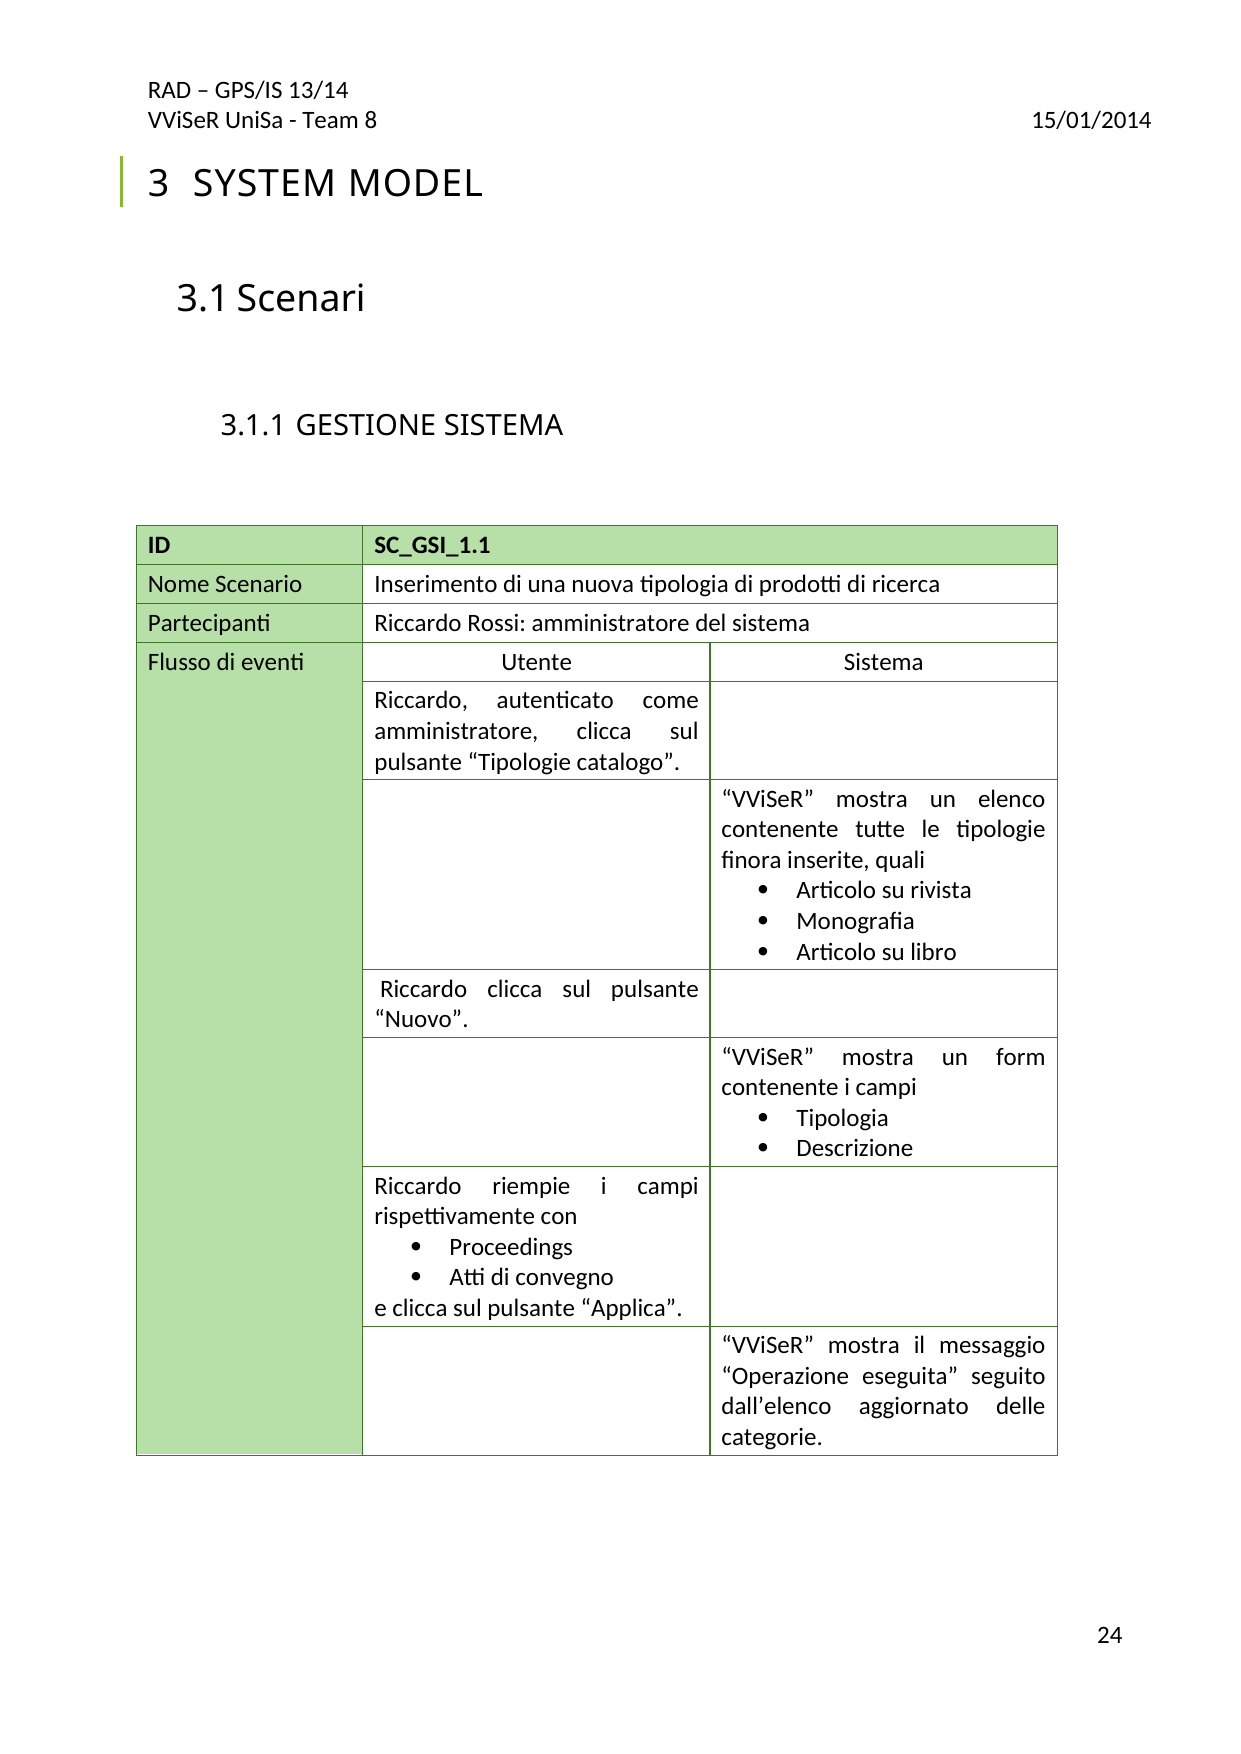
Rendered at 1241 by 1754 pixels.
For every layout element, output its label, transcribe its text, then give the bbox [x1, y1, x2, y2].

table_cell “VViSeR” mostra il messaggio “Operazione eseguita” seguito dall’elenco aggiornato delle categorie. [711, 1327, 1057, 1454]
table_cell Riccardo, autenticato come amministratore, clicca sul pulsante “Tipologie catalogo”. [363, 682, 709, 779]
table_cell Sistema [711, 643, 1057, 681]
table_cell Nome Scenario [137, 565, 362, 603]
table_cell [711, 1167, 1057, 1326]
table_header SC_GSI_1.1 [363, 526, 1057, 564]
table_cell “VViSeR” mostra un form contenente i campi Tipologia Descrizione [711, 1038, 1057, 1166]
table_header ID [137, 526, 362, 564]
subtitle Scenari [176, 272, 1122, 323]
table_cell [363, 1038, 709, 1166]
table_cell [363, 780, 709, 969]
table_cell Partecipanti [137, 604, 362, 642]
table_cell Utente [363, 643, 709, 681]
table_cell Inserimento di una nuova tipologia di prodotti di ricerca [363, 565, 1057, 603]
table_cell [711, 682, 1057, 779]
subtitle Gestione Sistema [220, 404, 1122, 444]
table_cell [363, 1327, 709, 1454]
table_cell Riccardo riempie i campi rispettivamente con Proceedings Atti di convegno e clicca sul pulsante “Applica”. [363, 1167, 709, 1326]
table_cell “VViSeR” mostra un elenco contenente tutte le tipologie finora inserite, quali Articolo su rivista Monografia Articolo su libro [711, 780, 1057, 969]
subtitle System Model [123, 156, 1122, 207]
table_cell Riccardo clicca sul pulsante “Nuovo”. [363, 970, 709, 1037]
table_cell Riccardo Rossi: amministratore del sistema [363, 604, 1057, 642]
table_cell [711, 970, 1057, 1037]
table_cell Flusso di eventi [137, 643, 362, 1454]
